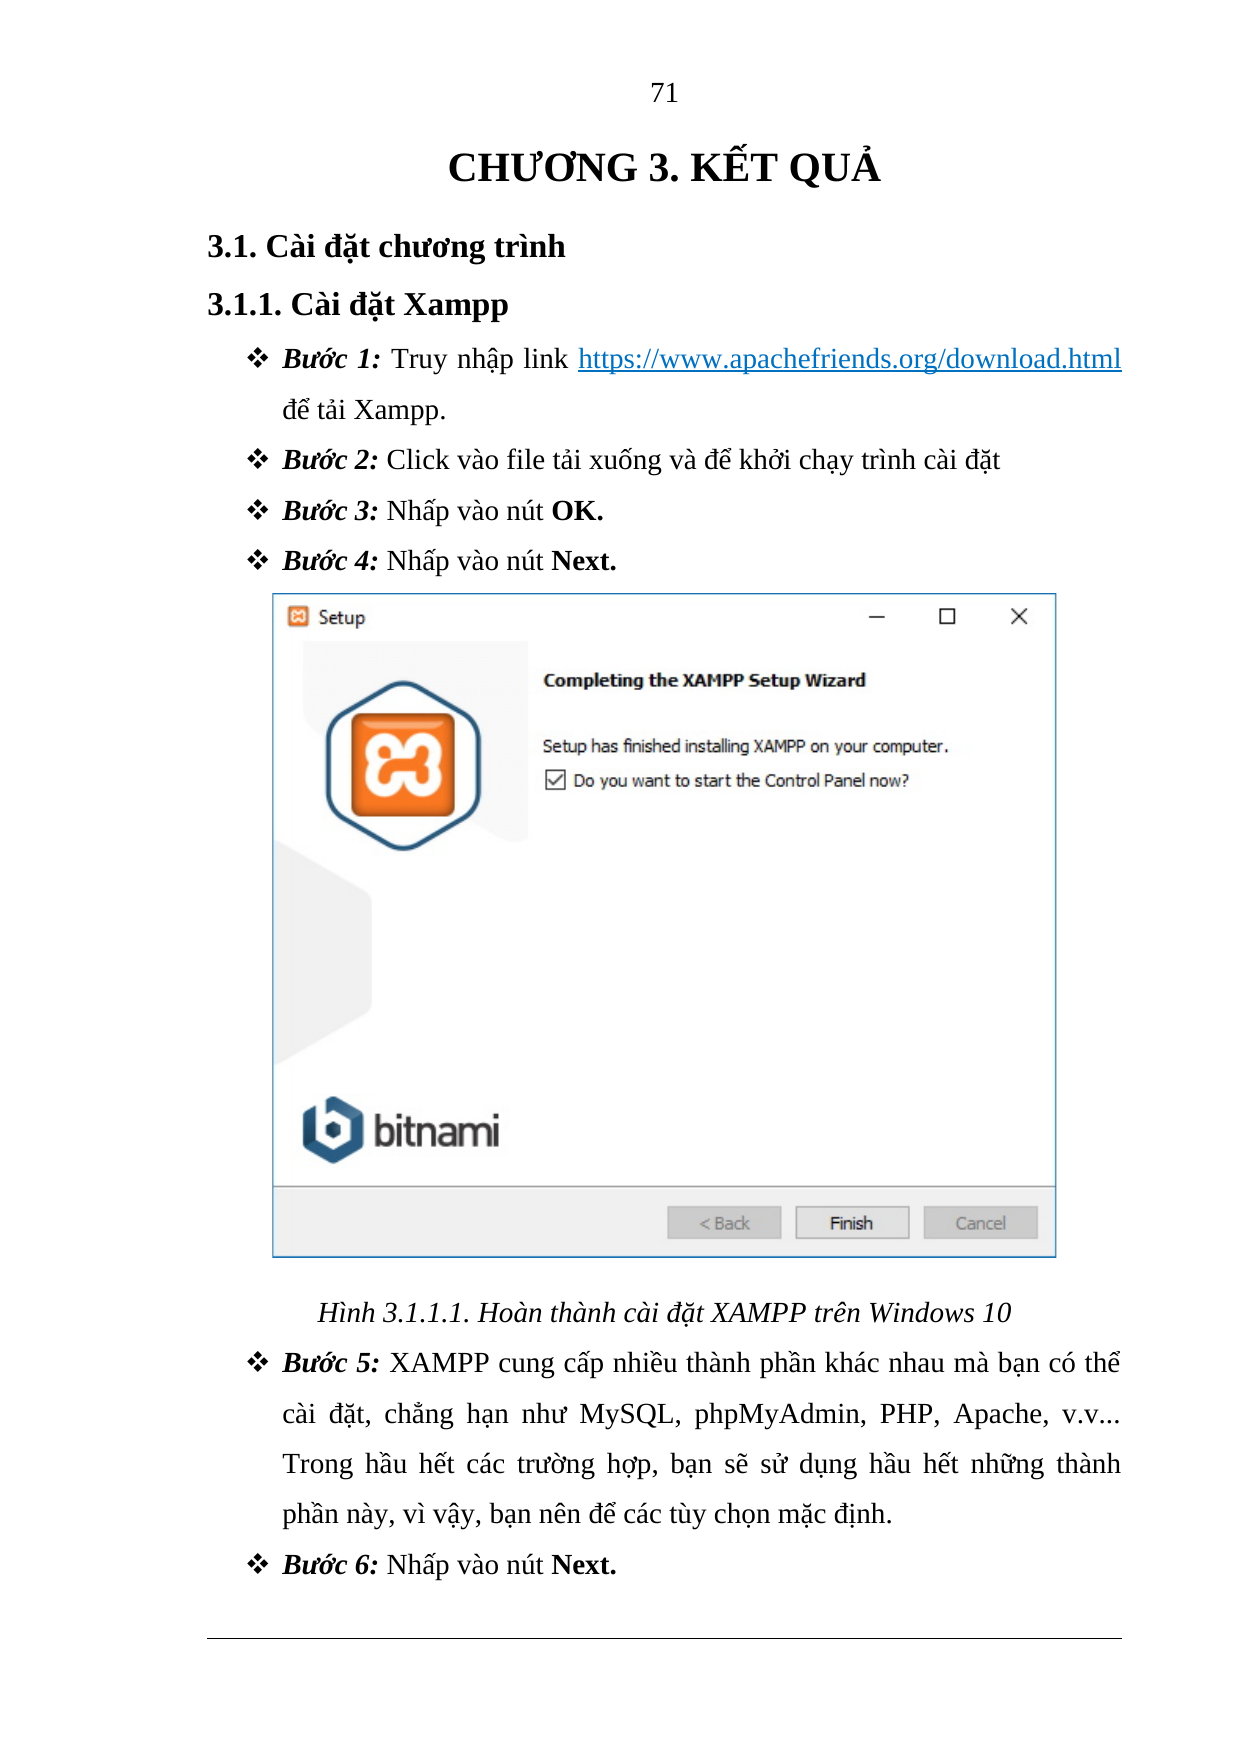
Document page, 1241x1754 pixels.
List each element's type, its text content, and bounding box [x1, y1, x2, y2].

list Bước 6: Nhấp vào nút Next. [244, 1547, 1122, 1580]
list Bước 4: Nhấp vào nút Next. [244, 543, 1122, 577]
picture [272, 593, 1057, 1258]
list Bước 3: Nhấp vào nút OK. [244, 493, 1122, 526]
text Hình 3.1.1.1. Hoàn thành cài đặt XAMPP trên Windows 10 [207, 1295, 1122, 1329]
list Bước 5: XAMPP cung cấp nhiều thành phần khác nhau mà bạn có thể cài đặt, chẳng hạn như MySQL, phpMyAdmin, PHP, Apache, v.v... Trong hầu hết các trường hợp, bạn sẽ sử dụng hầu hết những thành phần này, vì vậy, bạn nên để các tùy chọn mặc định. [244, 1345, 1122, 1530]
list 3.1. Cài đặt chương trình [207, 226, 1122, 265]
list Bước 2: Click vào file tải xuống và để khởi chạy trình cài đặt [244, 442, 1122, 476]
text CHƯƠNG 3. KẾT QUẢ [207, 142, 1122, 190]
list Bước 1: Truy nhập link https://www.apachefriends.org/download.html để tải Xampp. [244, 341, 1122, 425]
text 3.1.1. Cài đặt Xampp [207, 284, 1122, 322]
